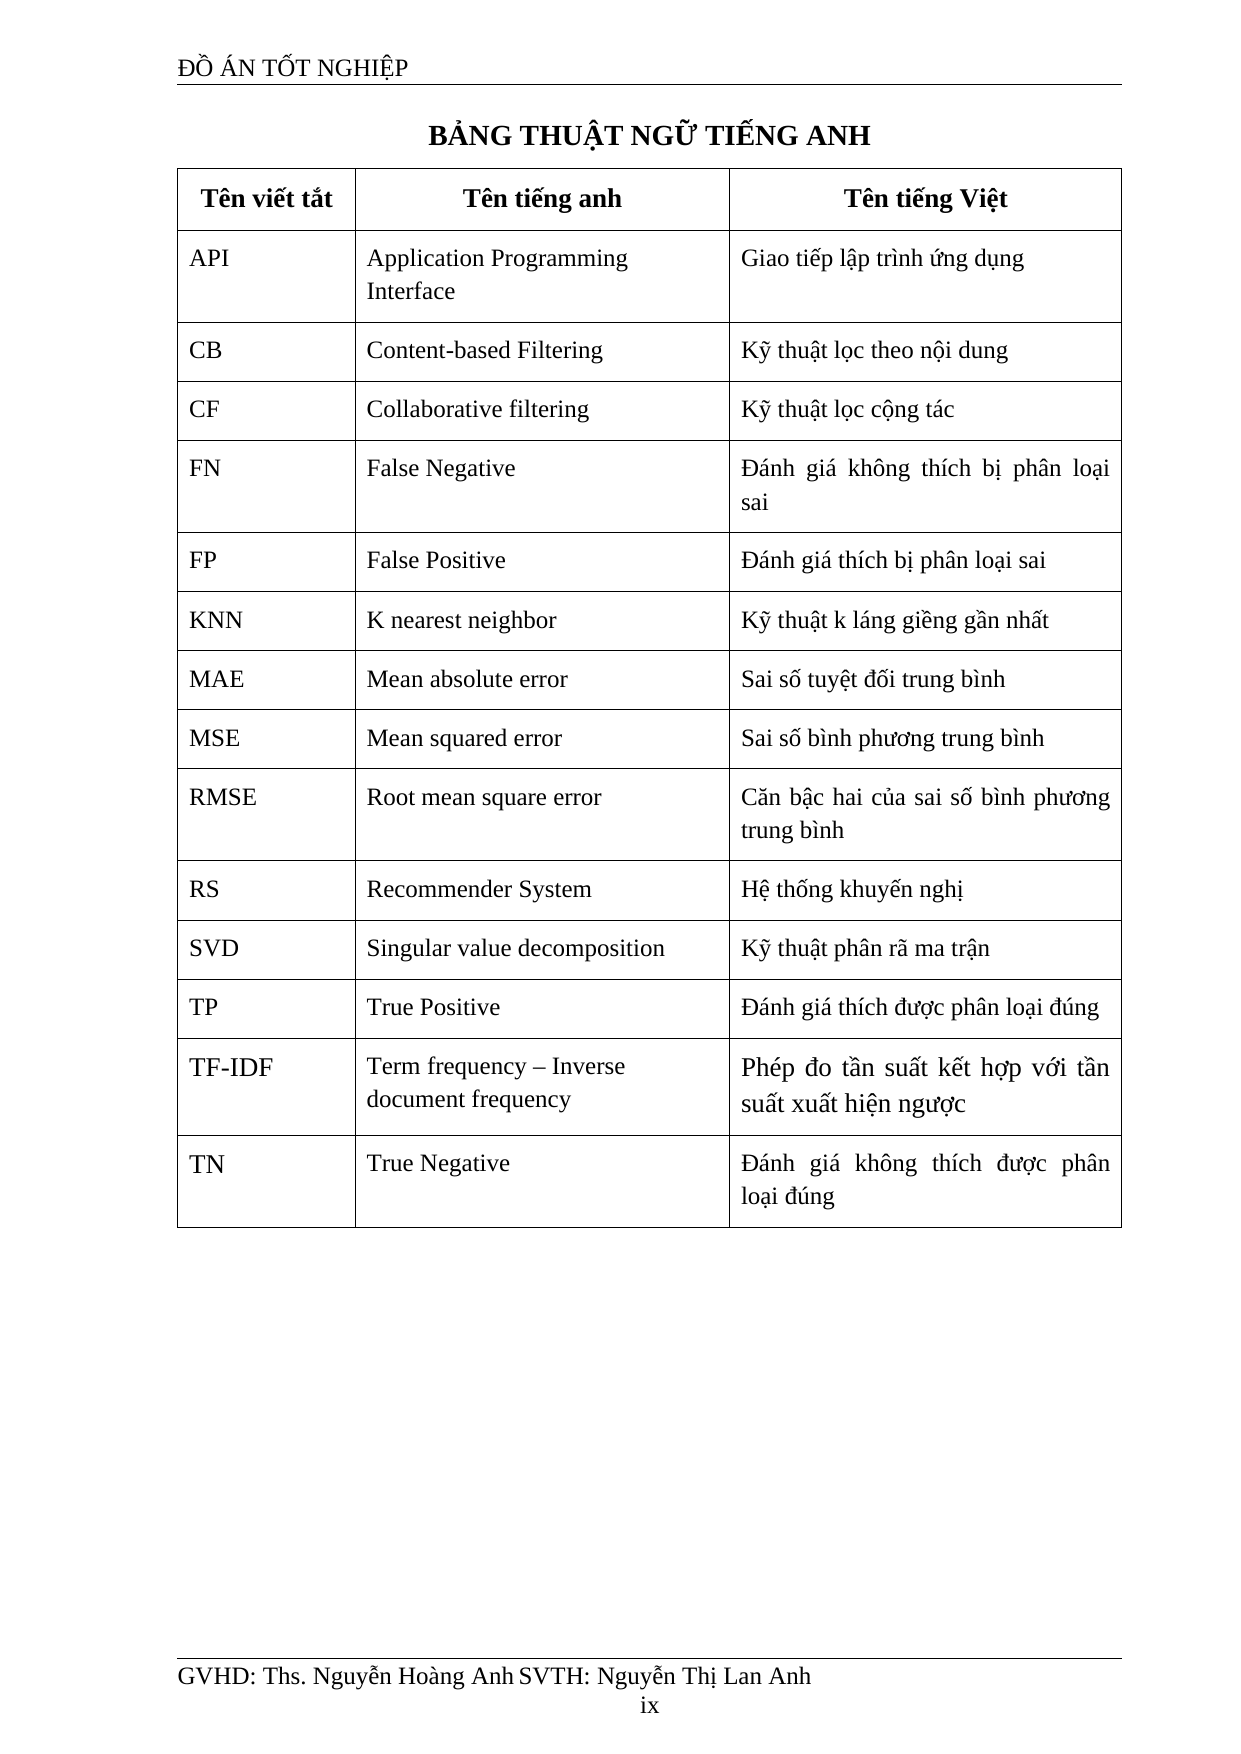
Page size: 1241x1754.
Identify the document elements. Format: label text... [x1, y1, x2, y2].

table_header Tên tiếng Việt [730, 169, 1121, 230]
table_cell Kỹ thuật lọc theo nội dung [730, 323, 1121, 381]
table_cell FP [178, 533, 355, 591]
table_cell Đánh giá không thích được phân loại đúng [730, 1136, 1121, 1227]
table_cell TN [178, 1136, 355, 1227]
table_cell Hệ thống khuyến nghị [730, 861, 1121, 919]
table_cell True Positive [356, 980, 729, 1038]
table_cell False Negative [356, 441, 729, 532]
table_cell SVD [178, 921, 355, 978]
table_cell TP [178, 980, 355, 1038]
table_cell False Positive [356, 533, 729, 591]
table_header Tên viết tắt [178, 169, 355, 230]
table_cell Recommender System [356, 861, 729, 919]
table_cell Đánh giá không thích bị phân loại sai [730, 441, 1121, 532]
table_cell KNN [178, 592, 355, 650]
table_cell MSE [178, 710, 355, 768]
table_cell Application Programming Interface [356, 231, 729, 322]
table_cell K nearest neighbor [356, 592, 729, 650]
text BẢNG THUẬT NGỮ TIẾNG ANH [177, 118, 1122, 152]
table_cell Giao tiếp lập trình ứng dụng [730, 231, 1121, 322]
table_cell Sai số tuyệt đối trung bình [730, 651, 1121, 709]
table_cell CB [178, 323, 355, 381]
table_cell Root mean square error [356, 769, 729, 860]
table_cell Kỹ thuật k láng giềng gần nhất [730, 592, 1121, 650]
table_header Tên tiếng anh [356, 169, 729, 230]
table_cell TF-IDF [178, 1039, 355, 1135]
table_cell Căn bậc hai của sai số bình phương trung bình [730, 769, 1121, 860]
table_cell Singular value decomposition [356, 921, 729, 978]
table_cell Mean squared error [356, 710, 729, 768]
table_cell Content-based Filtering [356, 323, 729, 381]
table_cell True Negative [356, 1136, 729, 1227]
table_cell API [178, 231, 355, 322]
table_cell Sai số bình phương trung bình [730, 710, 1121, 768]
table_cell Collaborative filtering [356, 382, 729, 440]
table_cell Term frequency – Inverse document frequency [356, 1039, 729, 1135]
table_cell FN [178, 441, 355, 532]
table_cell Kỹ thuật lọc cộng tác [730, 382, 1121, 440]
table_cell Phép đo tần suất kết hợp với tần suất xuất hiện ngược [730, 1039, 1121, 1135]
table_cell Kỹ thuật phân rã ma trận [730, 921, 1121, 978]
table_cell Mean absolute error [356, 651, 729, 709]
table_cell Đánh giá thích bị phân loại sai [730, 533, 1121, 591]
table_cell Đánh giá thích được phân loại đúng [730, 980, 1121, 1038]
table_cell RMSE [178, 769, 355, 860]
table_cell CF [178, 382, 355, 440]
table_cell MAE [178, 651, 355, 709]
table_cell RS [178, 861, 355, 919]
